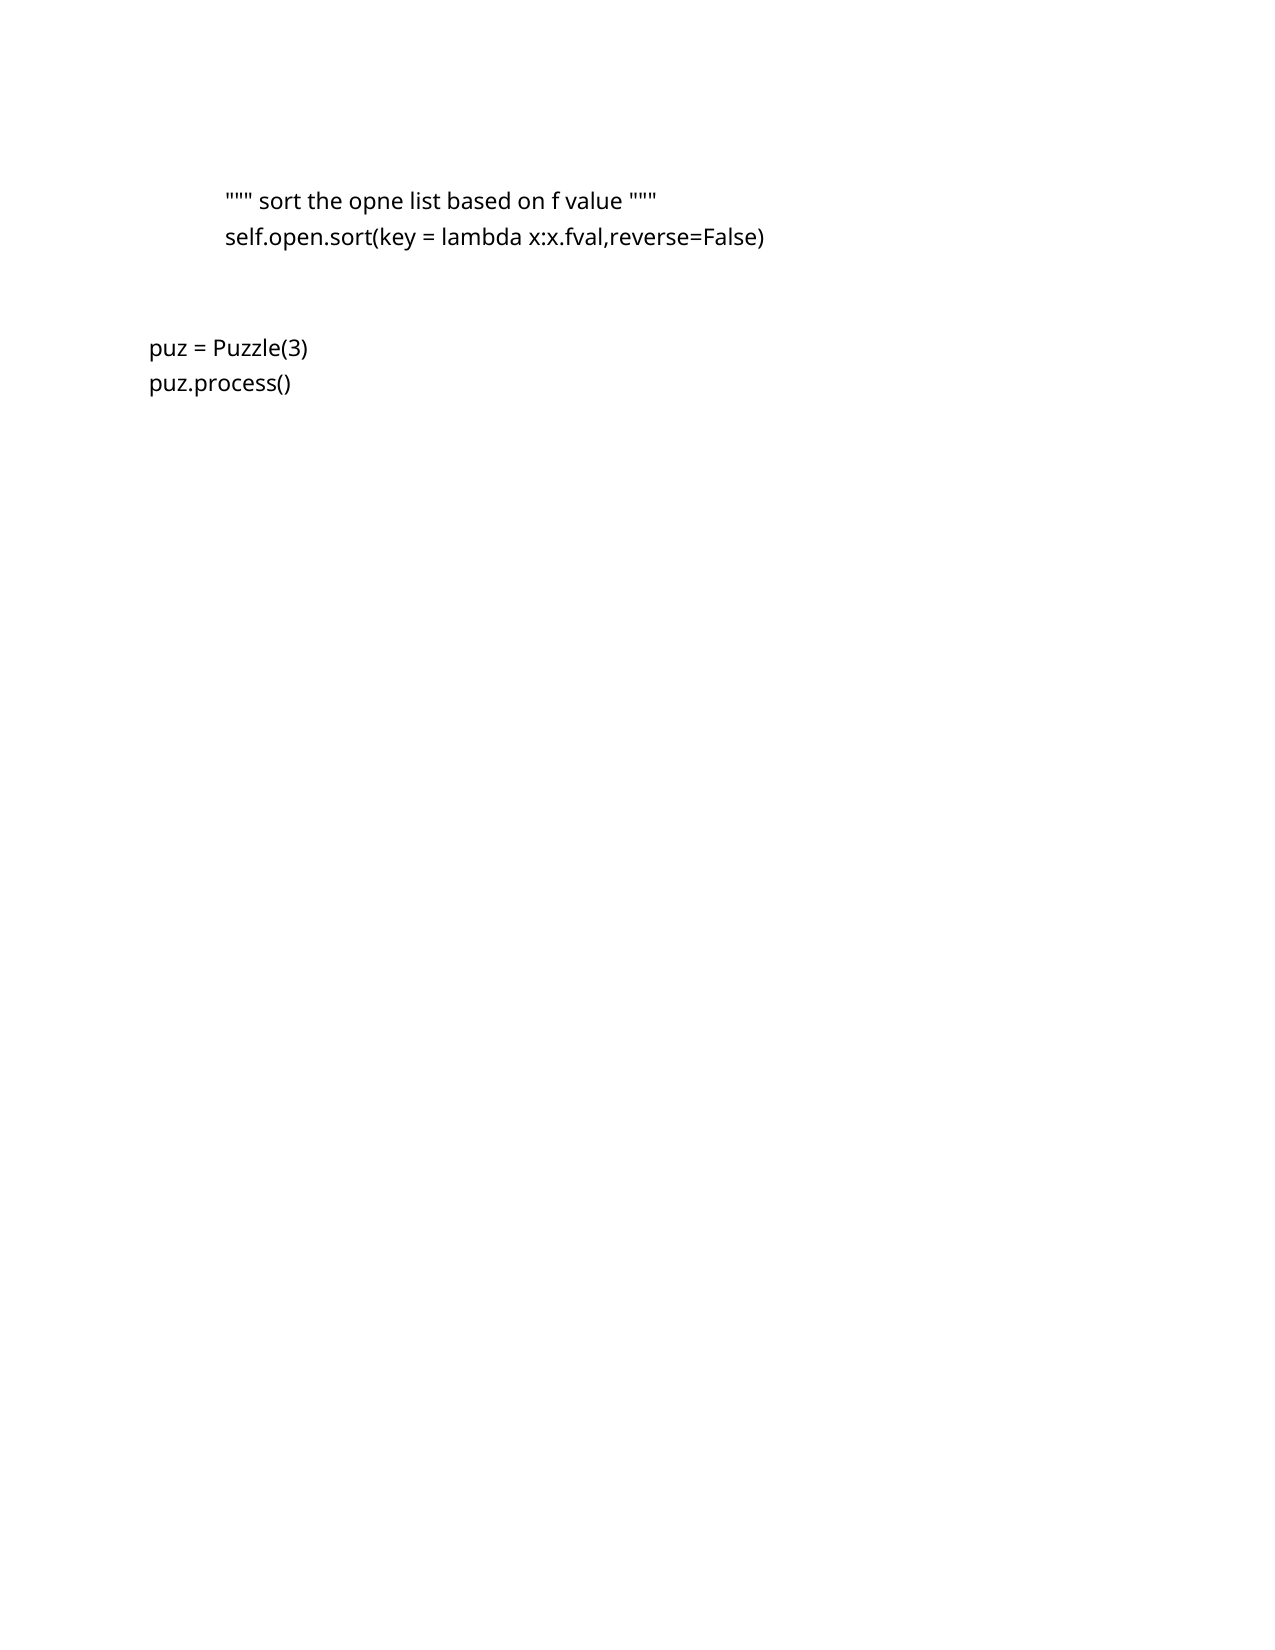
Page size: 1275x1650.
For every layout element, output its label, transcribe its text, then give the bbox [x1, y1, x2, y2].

text puz = Puzzle(3) puz.process() [148, 332, 310, 398]
text """ sort the opne list based on f value """ self.open.sort(key = lambda x:x.fval,reverse=False) [225, 185, 785, 252]
